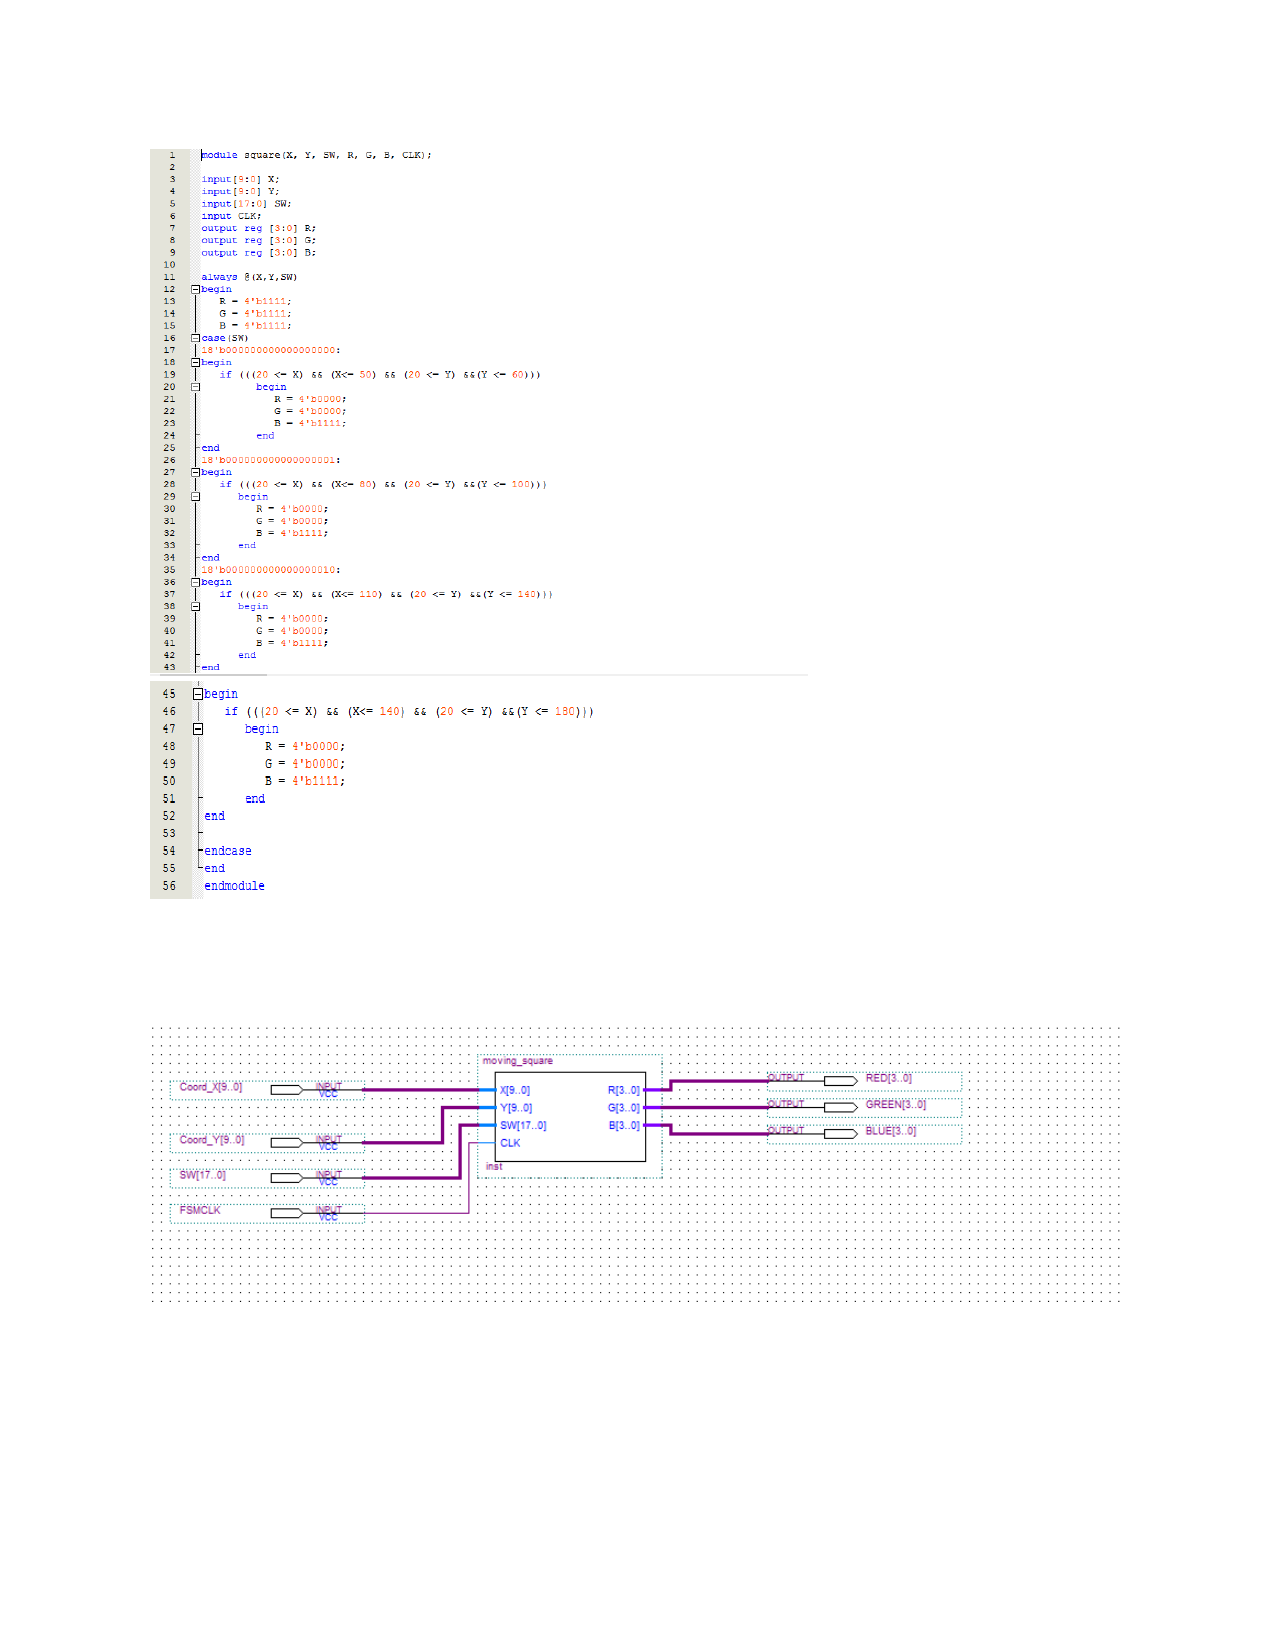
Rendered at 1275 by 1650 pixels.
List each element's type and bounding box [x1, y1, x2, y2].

picture [150, 1020, 1125, 1302]
picture [150, 681, 633, 899]
picture [150, 149, 808, 676]
